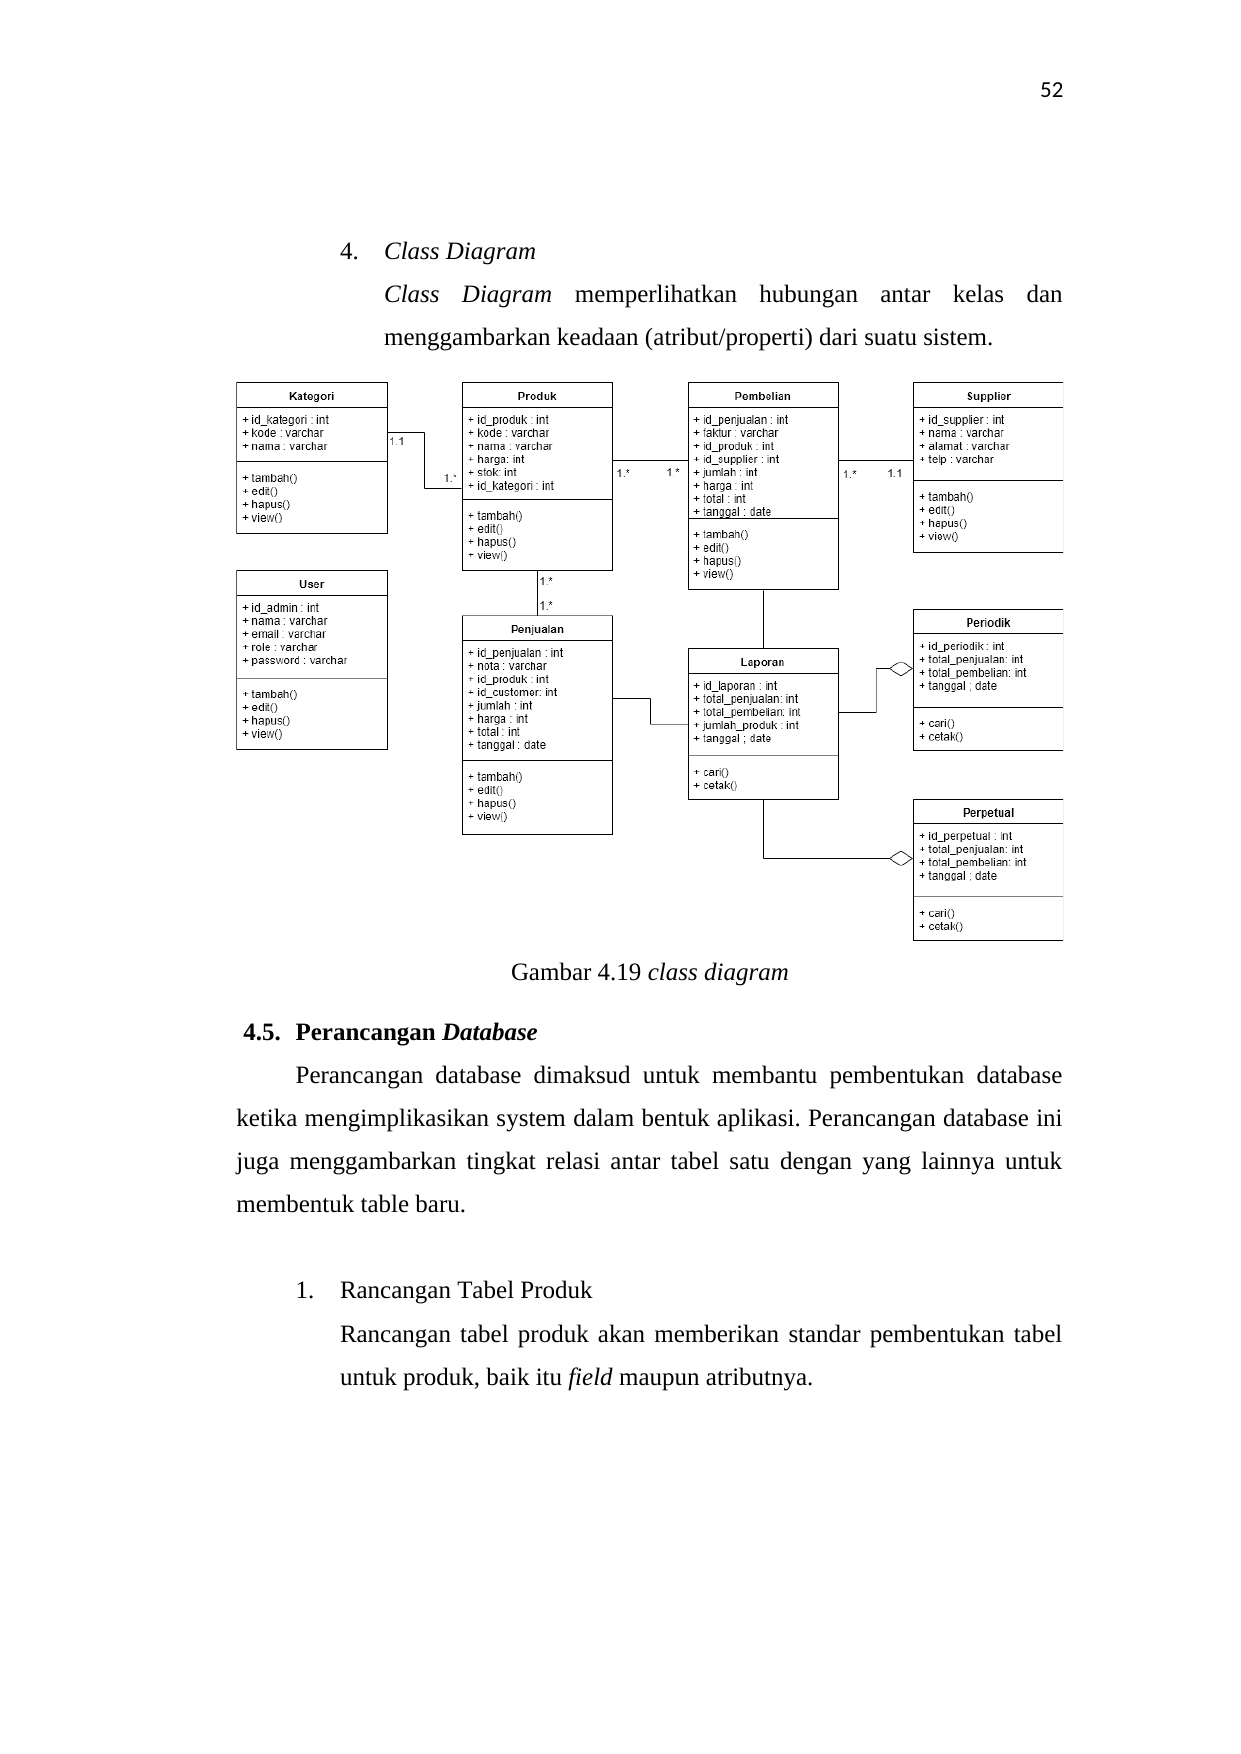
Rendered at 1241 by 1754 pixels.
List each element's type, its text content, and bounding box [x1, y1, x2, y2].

list Class Diagram memperlihatkan hubungan antar kelas dan menggambarkan keadaan (atribut/properti) dari suatu sistem. [384, 279, 1063, 351]
picture [236, 382, 1064, 943]
list Class Diagram [340, 236, 1063, 265]
text Gambar 4.19 class diagram [236, 957, 1063, 986]
list Rancangan Tabel Produk [295, 1276, 1063, 1304]
list Perancangan Database [243, 1017, 1063, 1046]
list Perancangan database dimaksud untuk membantu pembentukan database ketika mengimplikasikan system dalam bentuk aplikasi. Perancangan database ini juga menggambarkan tingkat relasi antar tabel satu dengan yang lainnya untuk membentuk table baru. [236, 1060, 1063, 1218]
list Rancangan tabel produk akan memberikan standar pembentukan tabel untuk produk, baik itu field maupun atributnya. [340, 1319, 1063, 1391]
